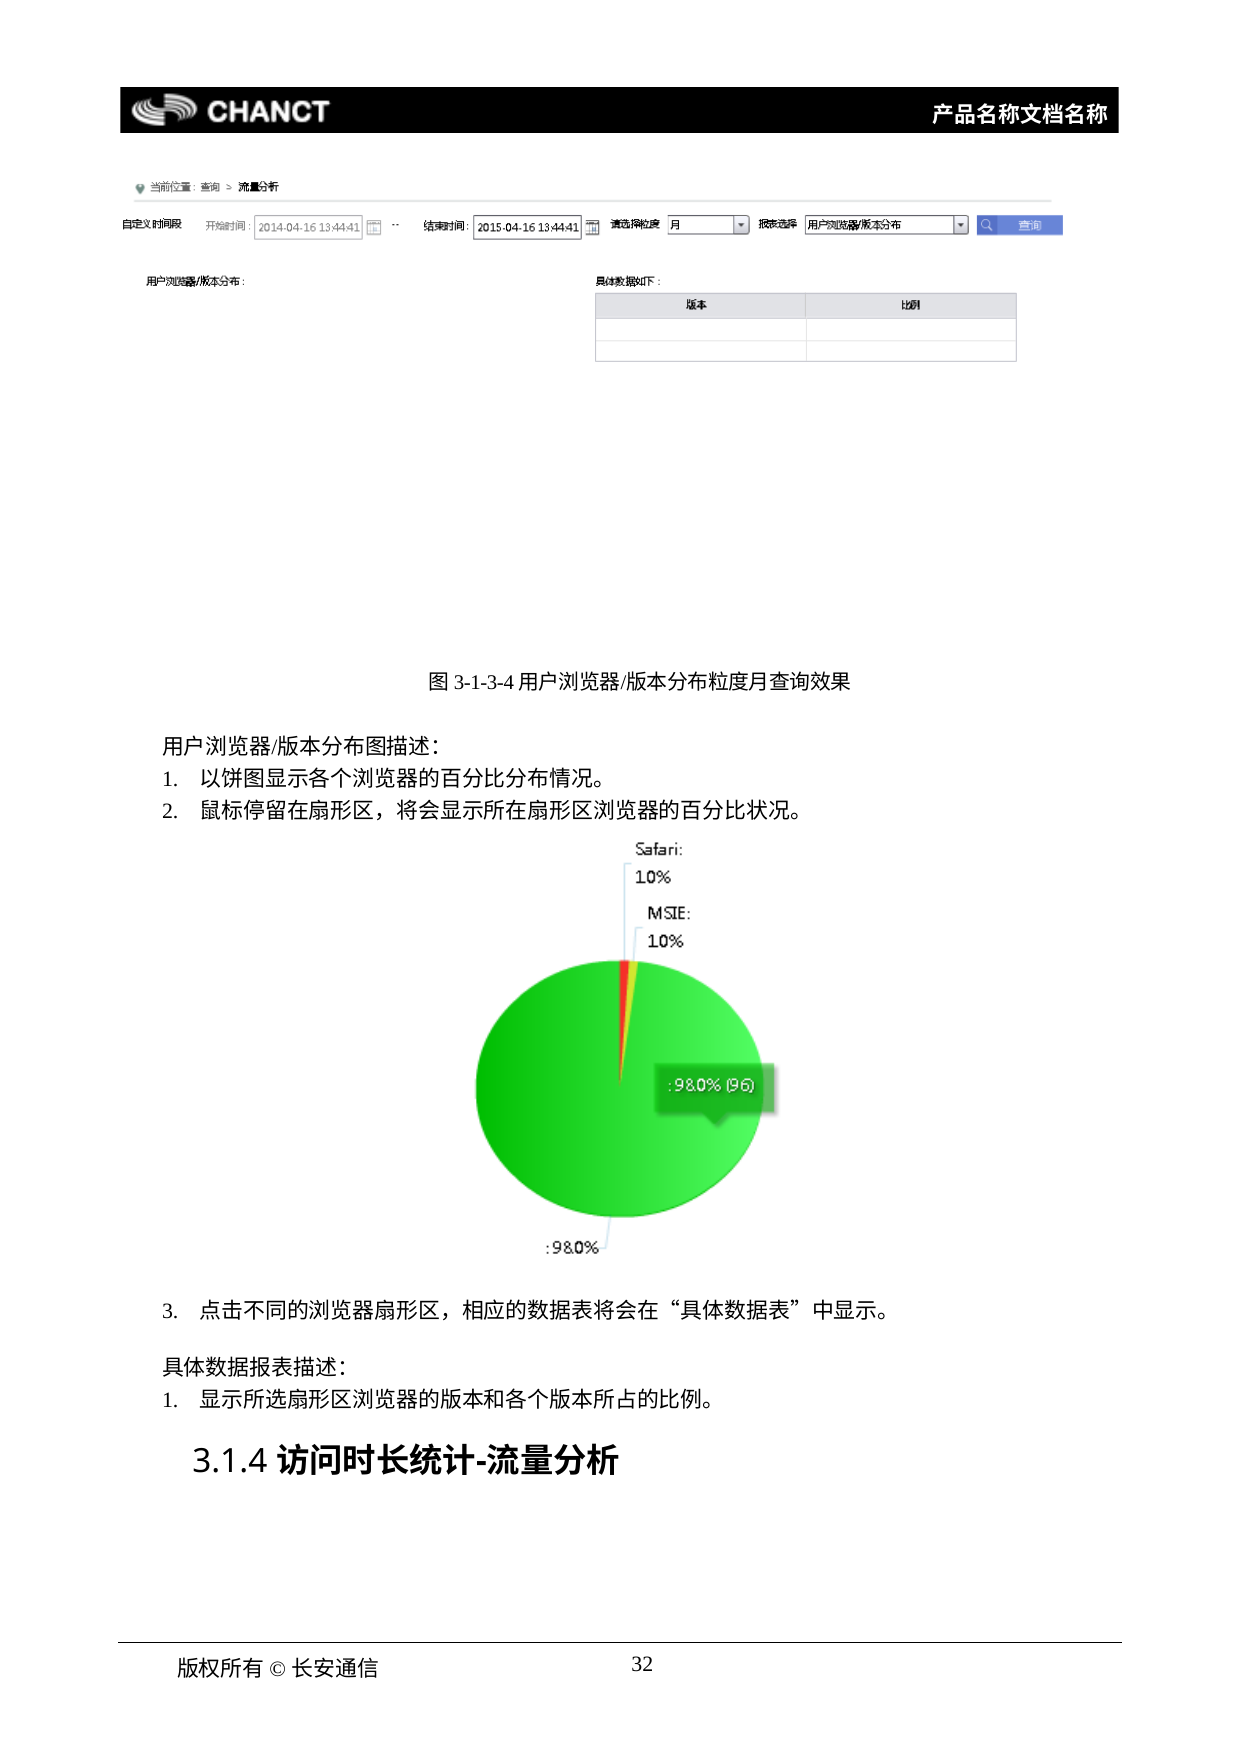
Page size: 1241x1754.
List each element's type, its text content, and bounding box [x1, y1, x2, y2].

list 图 3-1-3-4用户浏览器/版本分布粒度月查询效果 [118, 666, 1122, 696]
text 具体数据报表描述： [162, 1350, 1122, 1382]
picture [120, 87, 1119, 133]
list 点击不同的浏览器扇形区，相应的数据表将会在“具体数据表”中显示。 [162, 1293, 1122, 1325]
picture [428, 824, 812, 1268]
text 用户浏览器/版本分布图描述： [118, 729, 1122, 761]
list 以饼图显示各个浏览器的百分比分布情况。 [162, 761, 1122, 793]
picture [118, 177, 1067, 633]
list 鼠标停留在扇形区，将会显示所在扇形区浏览器的百分比状况。 [162, 793, 1122, 824]
subtitle 访问时长统计-流量分析 [192, 1434, 1122, 1483]
list 显示所选扇形区浏览器的版本和各个版本所占的比例。 [162, 1382, 1122, 1413]
